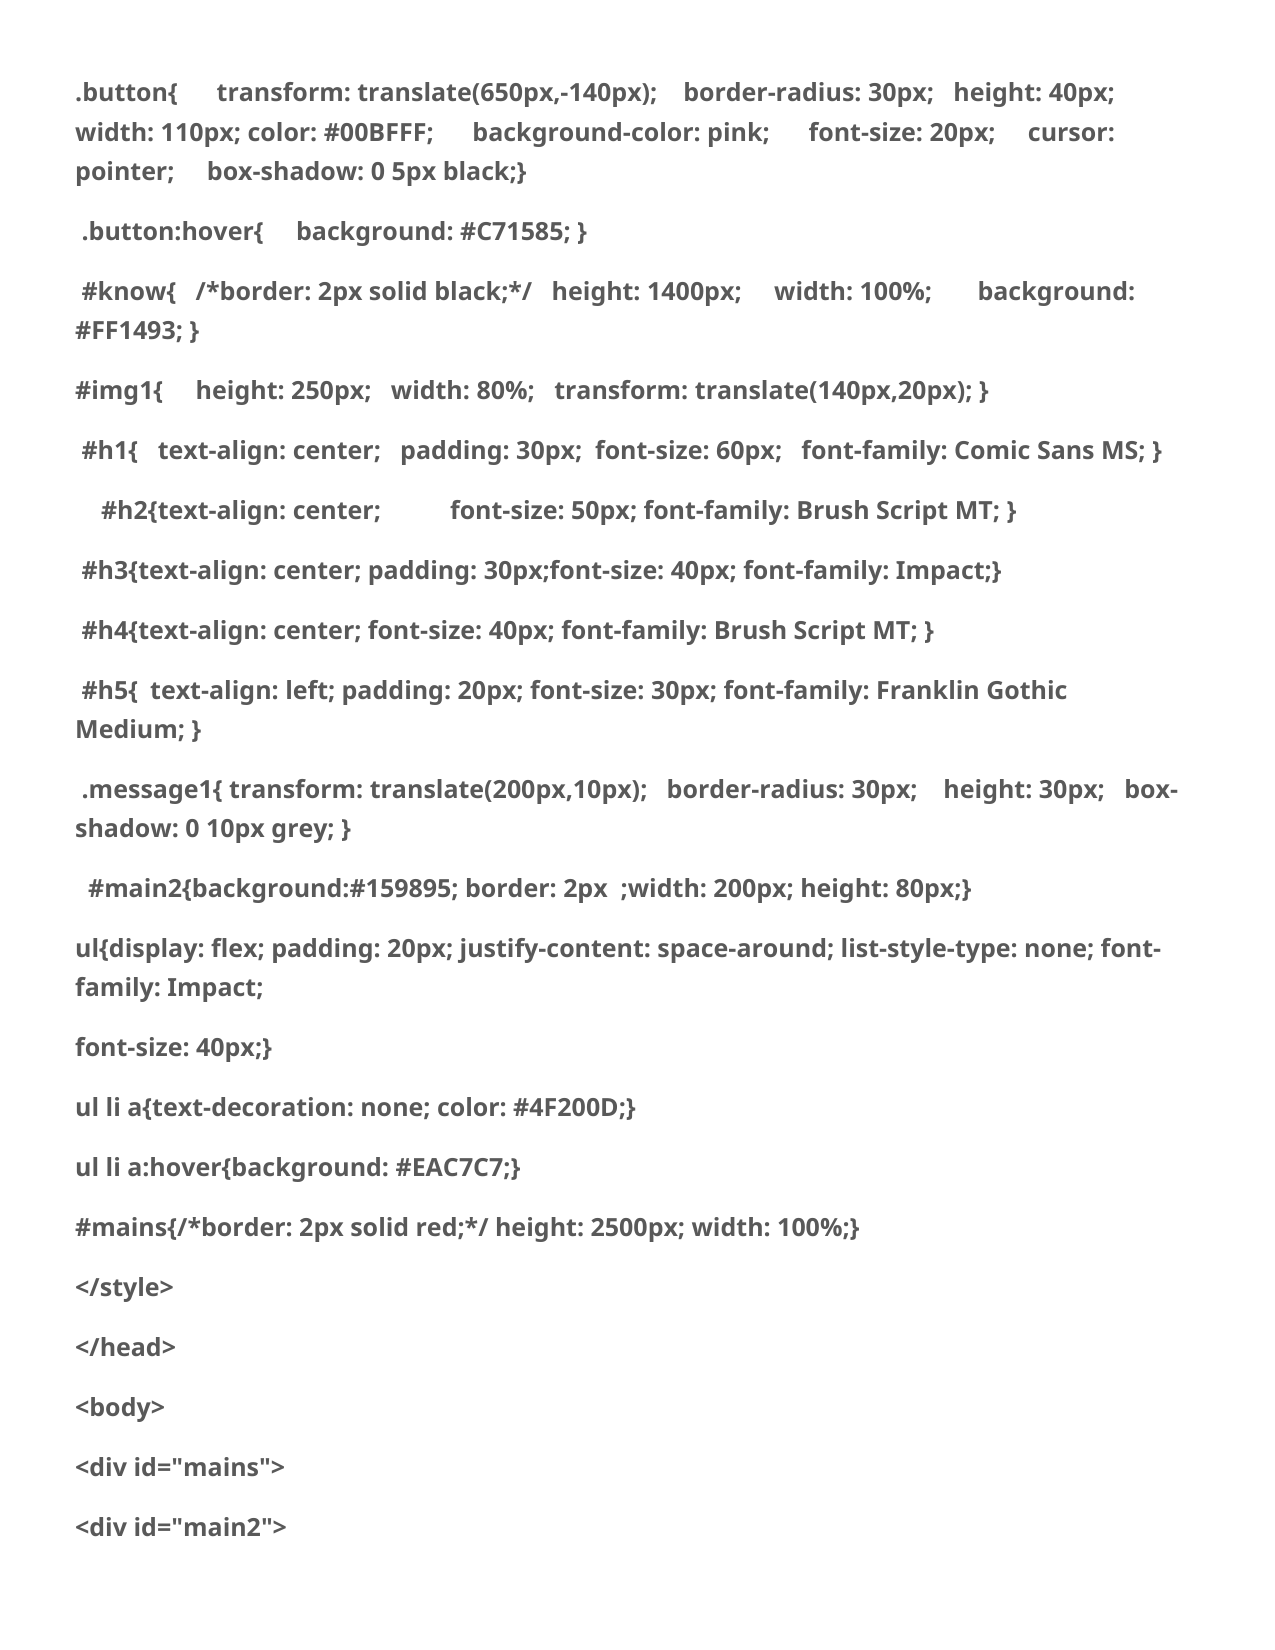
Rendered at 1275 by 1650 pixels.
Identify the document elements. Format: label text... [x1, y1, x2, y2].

text #h2{text-align: center; font-size: 50px; font-family: Brush Script MT; } [75, 492, 1200, 527]
text font-size: 40px;} [75, 1030, 1200, 1064]
text ul{display: flex; padding: 20px; justify-content: space-around; list-style-type: none; font-family: Impact; [75, 931, 1200, 1004]
text #know{ /*border: 2px solid black;*/ height: 1400px; width: 100%; background: #FF1493; } [75, 273, 1200, 347]
text #h3{text-align: center; padding: 30px;font-size: 40px; font-family: Impact;} [75, 552, 1200, 587]
text #main2{background:#159895; border: 2px ;width: 200px; height: 80px;} [75, 871, 1200, 905]
text <body> [75, 1390, 1200, 1424]
text <div id="mains"> [75, 1450, 1200, 1484]
text #img1{ height: 250px; width: 80%; transform: translate(140px,20px); } [75, 372, 1200, 407]
text ul li a{text-decoration: none; color: #4F200D;} [75, 1090, 1200, 1124]
text .button:hover{ background: #C71585; } [75, 213, 1200, 247]
text #h1{ text-align: center; padding: 30px; font-size: 60px; font-family: Comic Sans MS; } [75, 432, 1200, 467]
text </head> [75, 1330, 1200, 1364]
text .button{ transform: translate(650px,-140px); border-radius: 30px; height: 40px; width: 110px; color: #00BFFF; background-color: pink; font-size: 20px; cursor: pointer; box-shadow: 0 5px black;} [75, 75, 1200, 187]
text .message1{ transform: translate(200px,10px); border-radius: 30px; height: 30px; box-shadow: 0 10px grey; } [75, 772, 1200, 845]
text <div id="main2"> [75, 1510, 1200, 1544]
text #h4{text-align: center; font-size: 40px; font-family: Brush Script MT; } [75, 612, 1200, 647]
text </style> [75, 1270, 1200, 1304]
text #mains{/*border: 2px solid red;*/ height: 2500px; width: 100%;} [75, 1210, 1200, 1244]
text #h5{ text-align: left; padding: 20px; font-size: 30px; font-family: Franklin Gothic Medium; } [75, 672, 1200, 746]
text ul li a:hover{background: #EAC7C7;} [75, 1150, 1200, 1184]
